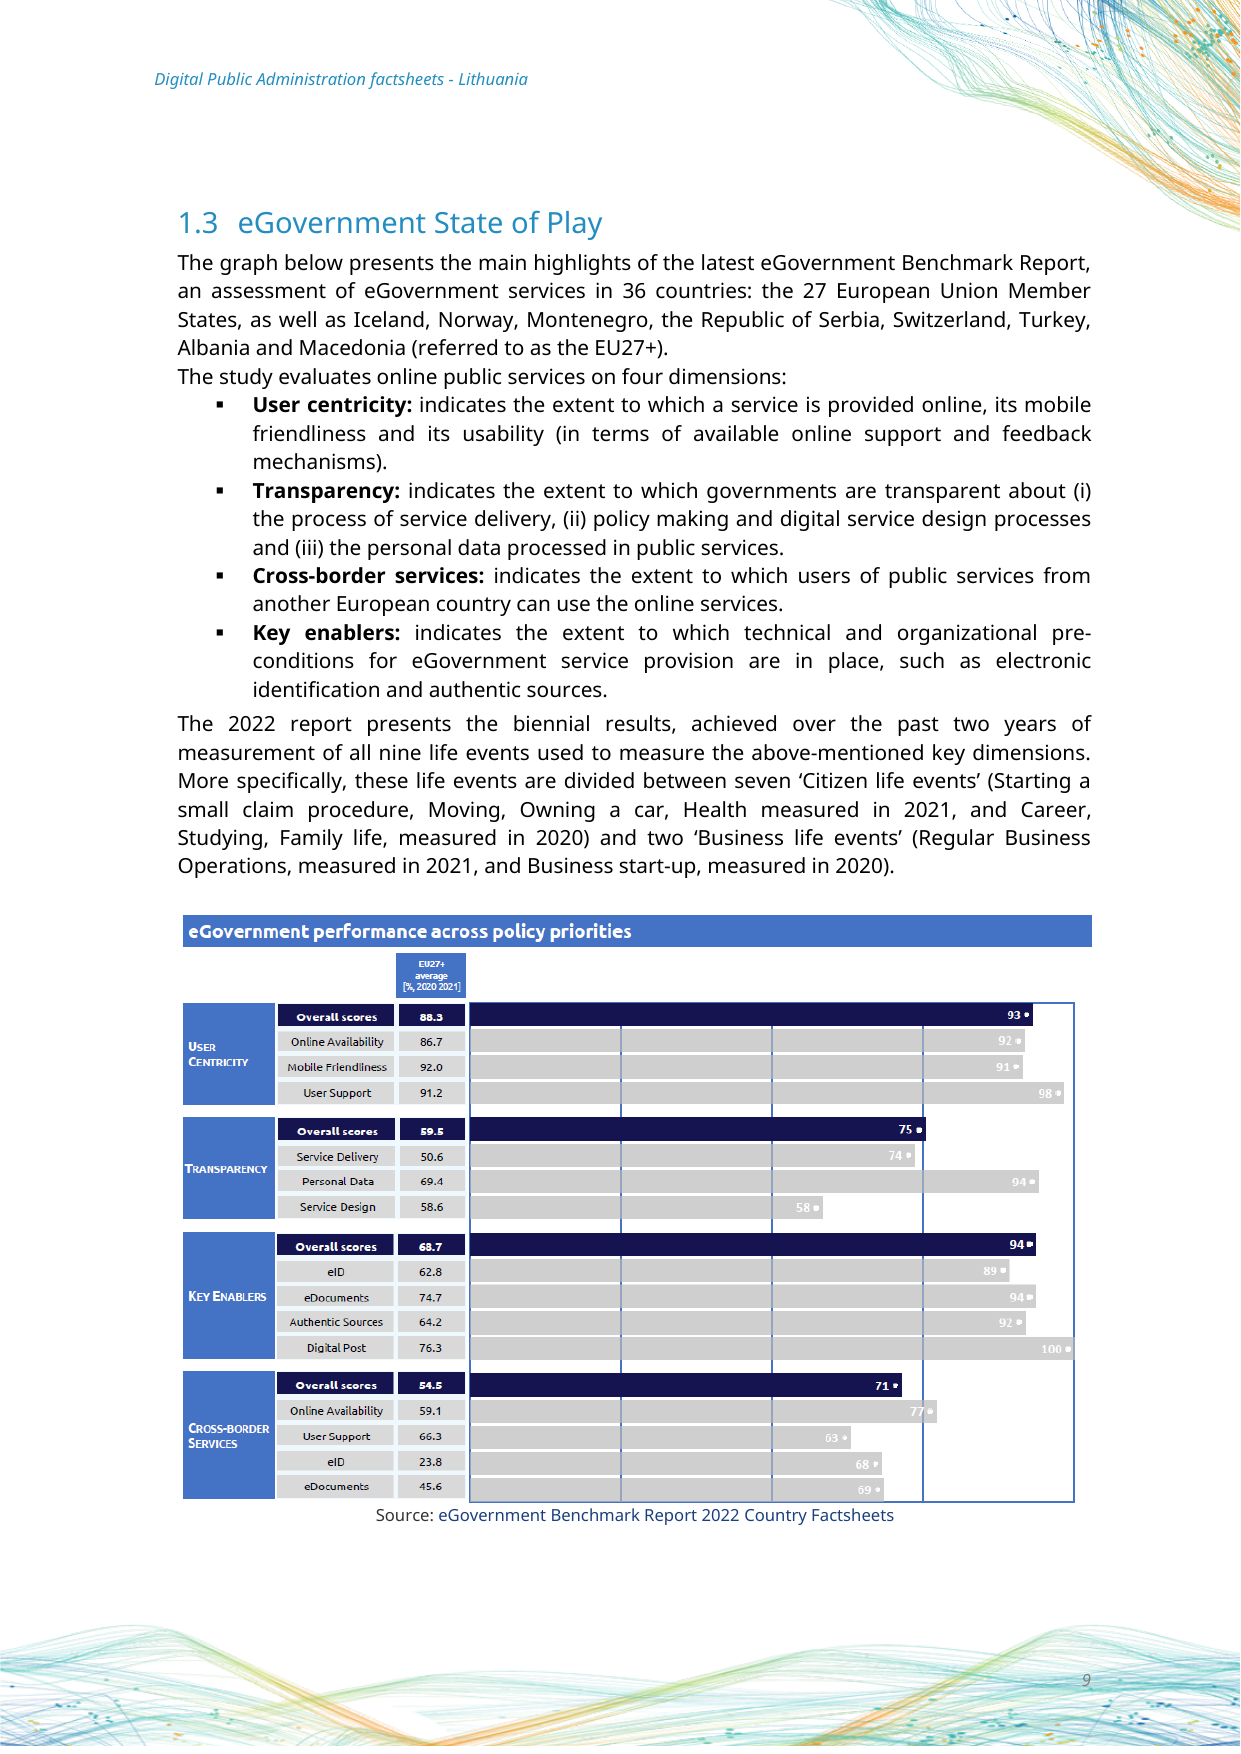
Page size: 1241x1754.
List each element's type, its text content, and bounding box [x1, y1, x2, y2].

text The graph below presents the main highlights of the latest eGovernment Benchmark Report, an assessment of eGovernment services in 36 countries: the 27 European Union Member States, as well as Iceland, Norway, Montenegro, the Republic of Serbia, Switzerland, Turkey, Albania and Macedonia (referred to as the EU27+). [177, 248, 1092, 362]
text The study evaluates online public services on four dimensions: [177, 362, 1092, 390]
list Transparency: indicates the extent to which governments are transparent about (i) the process of service delivery, (ii) policy making and digital service design processes and (iii) the personal data processed in public services. [215, 476, 1092, 561]
subtitle eGovernment State of Play [177, 202, 1092, 242]
text Source: eGovernment Benchmark Report 2022 Country Factsheets [177, 1504, 1092, 1527]
list Key enablers: indicates the extent to which technical and organizational pre-conditions for eGovernment service provision are in place, such as electronic identification and authentic sources. [215, 618, 1092, 703]
list Cross-border services: indicates the extent to which users of public services from another European country can use the online services. [215, 561, 1092, 618]
picture [816, 0, 1241, 250]
picture [177, 914, 1093, 1504]
text The 2022 report presents the biennial results, achieved over the past two years of measurement of all nine life events used to measure the above-mentioned key dimensions. More specifically, these life events are divided between seven ‘Citizen life events’ (Starting a small claim procedure, Moving, Owning a car, Health measured in 2021, and Career, Studying, Family life, measured in 2020) and two ‘Business life events’ (Regular Business Operations, measured in 2021, and Business start-up, measured in 2020). [177, 709, 1092, 880]
list User centricity: indicates the extent to which a service is provided online, its mobile friendliness and its usability (in terms of available online support and feedback mechanisms). [215, 390, 1092, 476]
picture [0, 1600, 1241, 1746]
